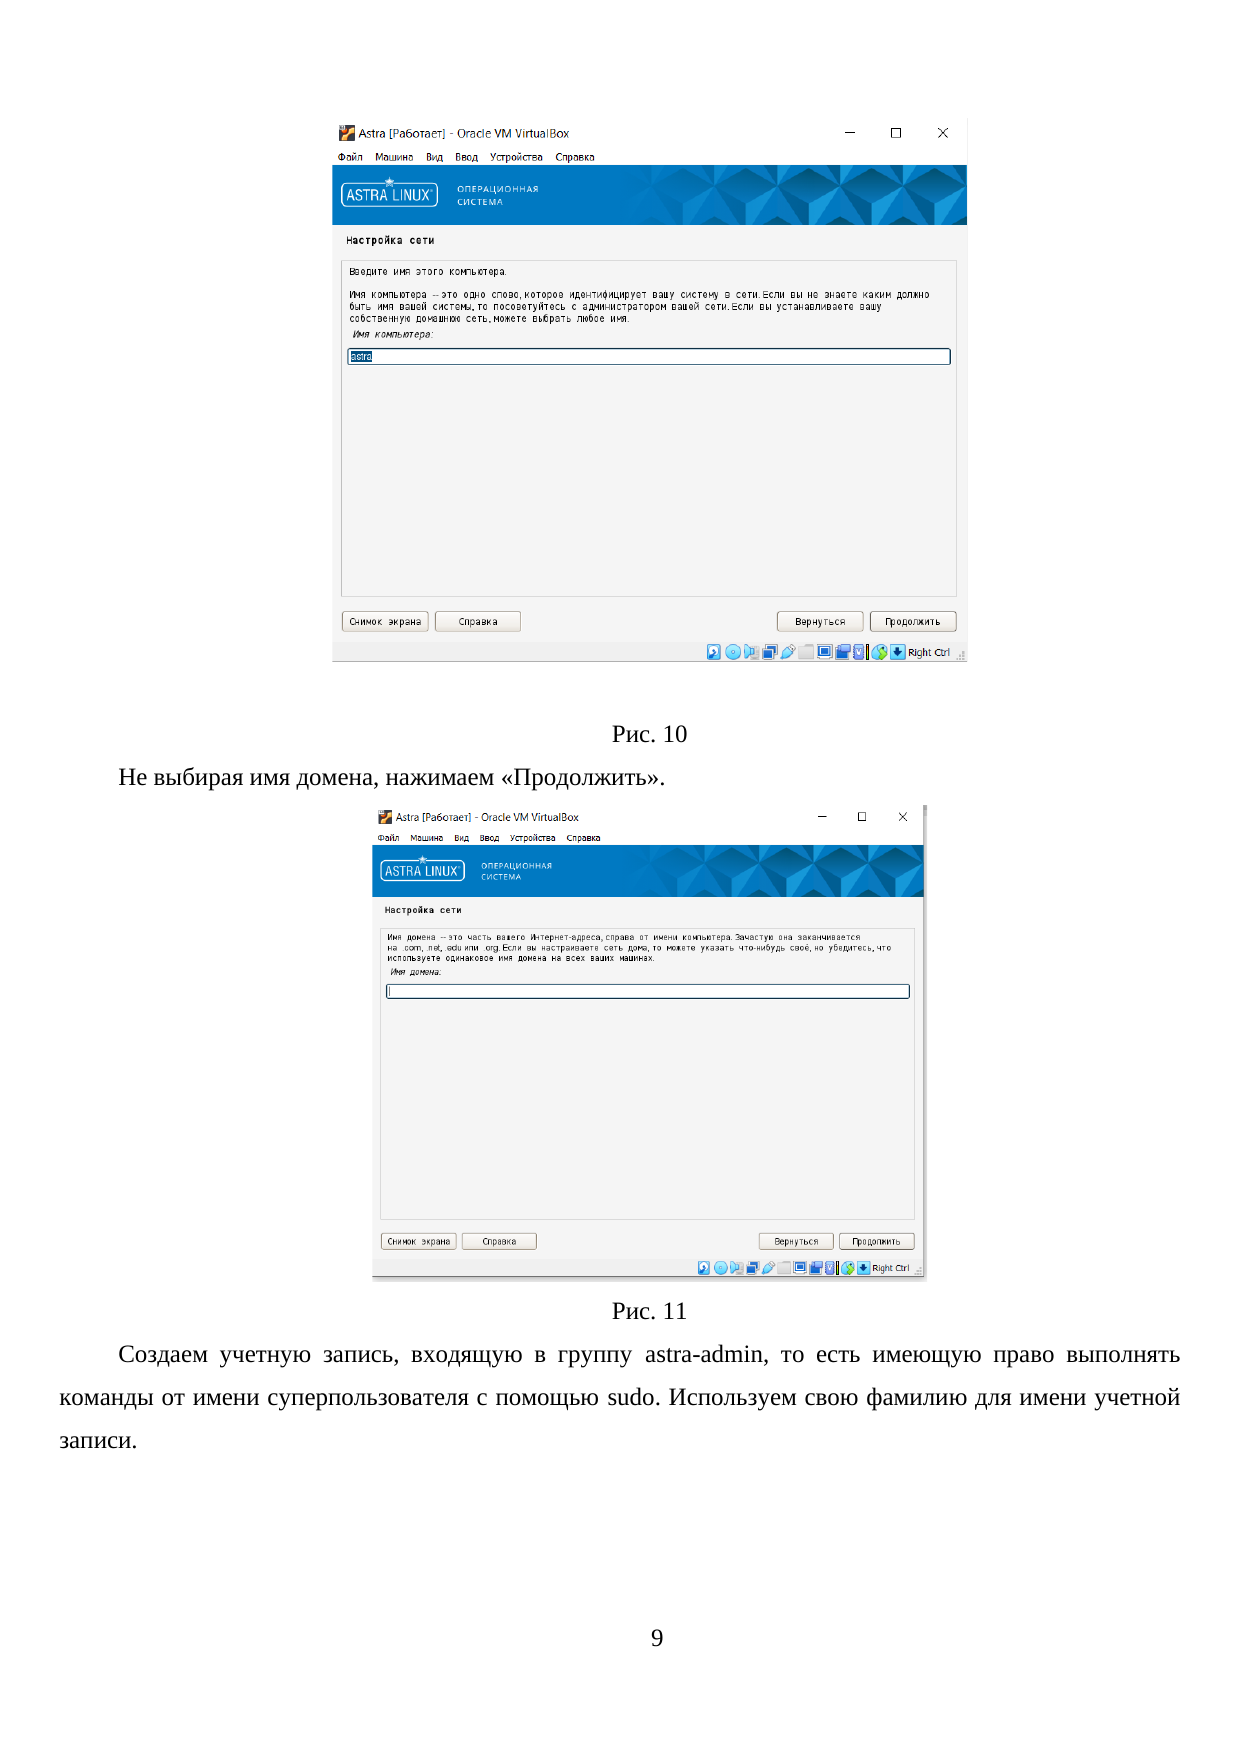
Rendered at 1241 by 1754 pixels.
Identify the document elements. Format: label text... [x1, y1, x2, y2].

list Рис. 11 [59, 1296, 1181, 1324]
list Создаем учетную запись, входящую в группу astra-admin, то есть имеющую право выполнять команды от имени суперпользователя с помощью sudo. Используем свою фамилию для имени учетной записи. [59, 1339, 1181, 1454]
list Рис. 10 [59, 719, 1181, 747]
list Не выбирая имя домена, нажимаем «Продолжить». [59, 762, 1181, 791]
picture [332, 118, 968, 662]
picture [372, 805, 928, 1282]
